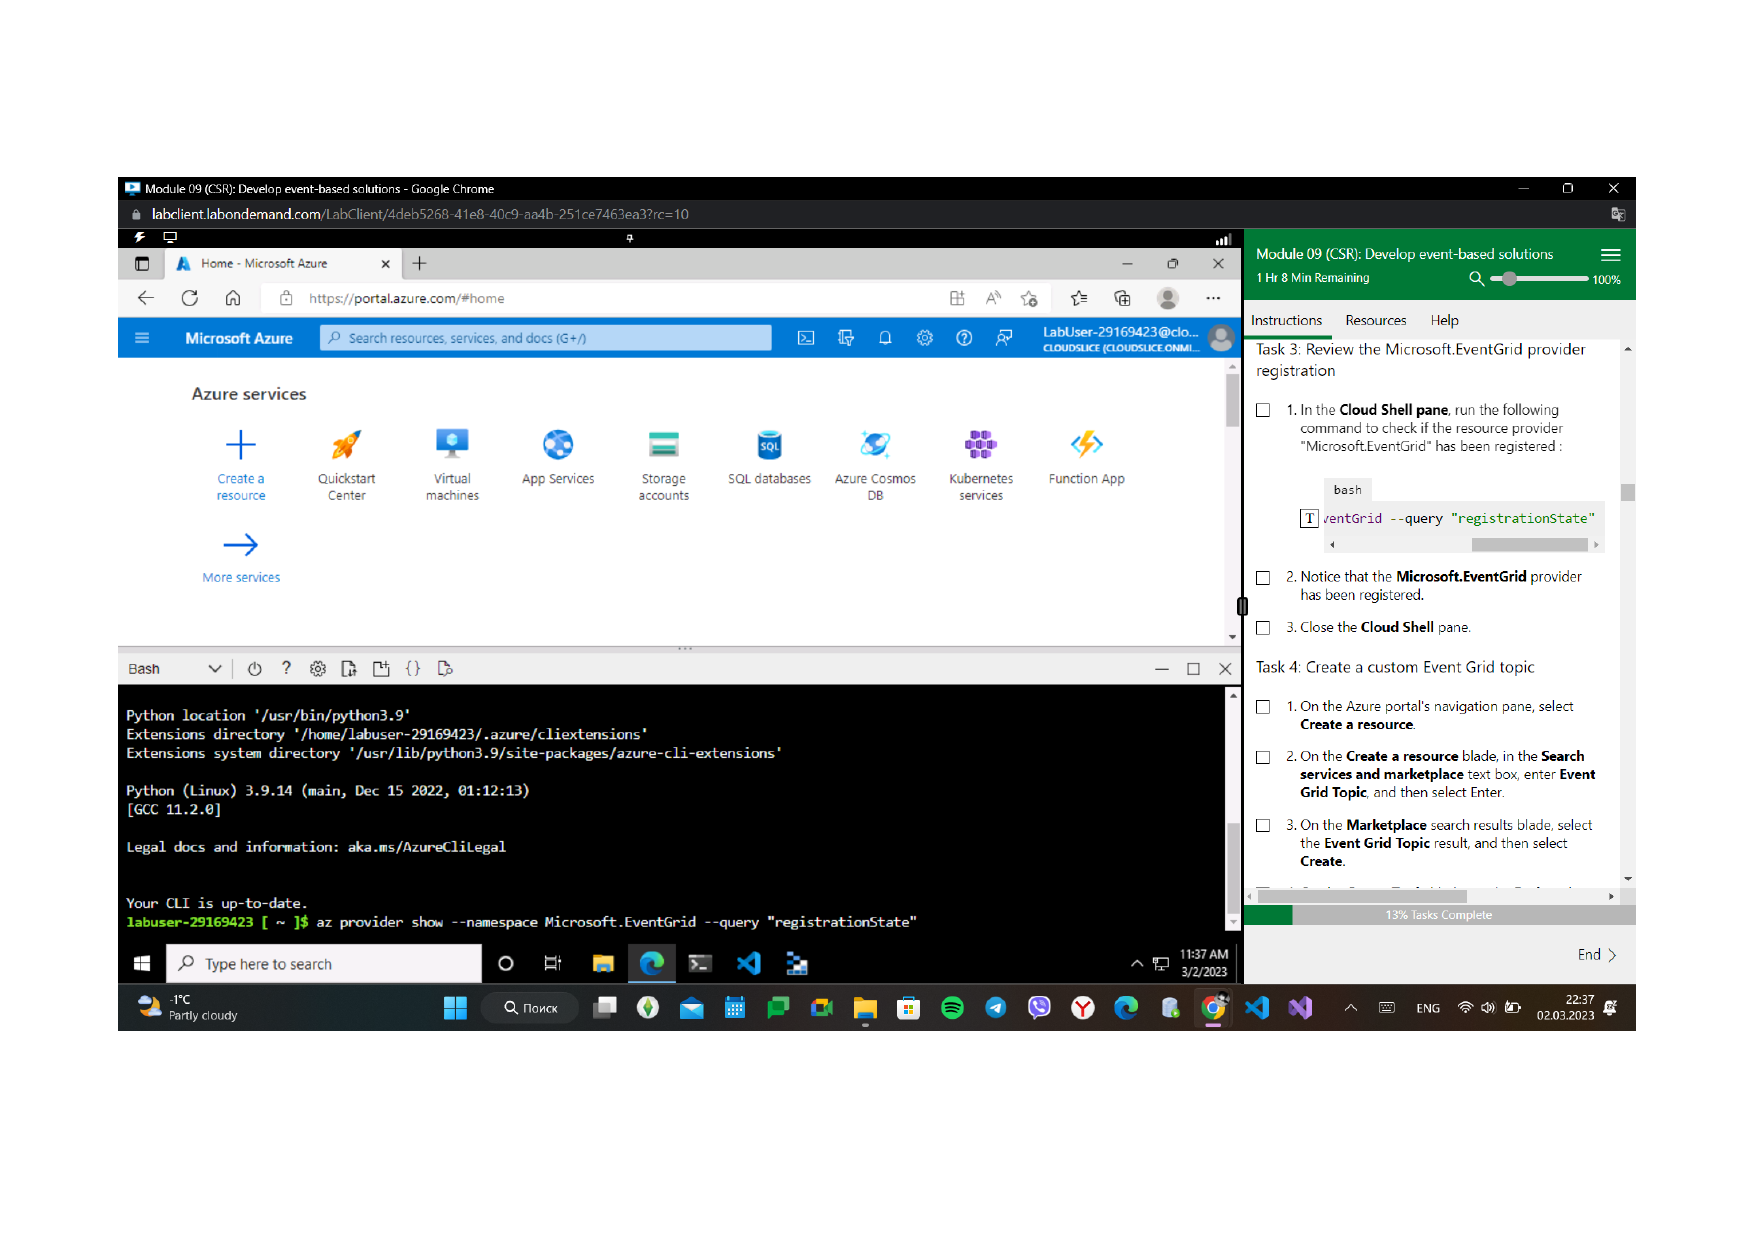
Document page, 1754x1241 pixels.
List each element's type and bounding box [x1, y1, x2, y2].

picture [118, 177, 1636, 1031]
